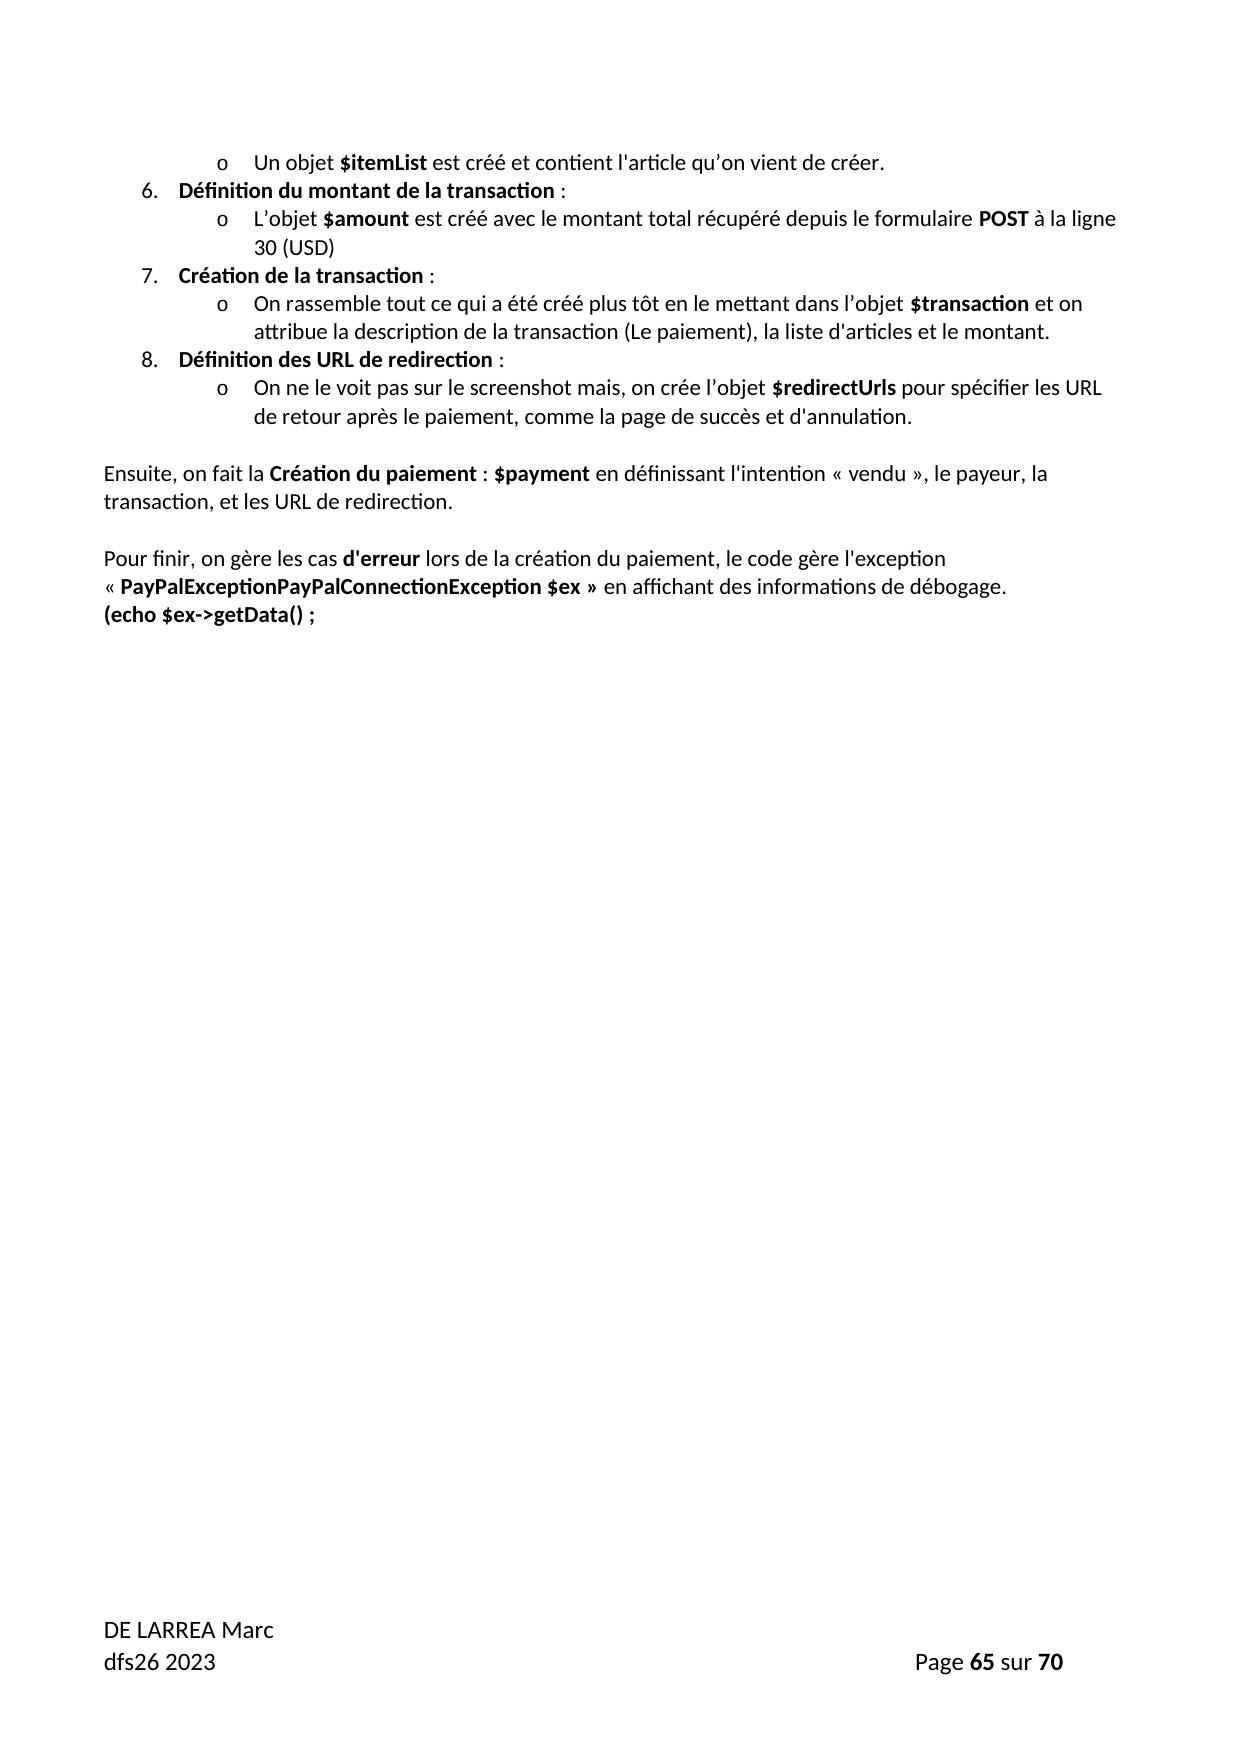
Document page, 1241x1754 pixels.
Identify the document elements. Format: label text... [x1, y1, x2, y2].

list On rassemble tout ce qui a été créé plus tôt en le mettant dans l’objet $transaction et on attribue la description de la transaction (Le paiement), la liste d'articles et le montant. [216, 317, 1122, 373]
text Pour finir, on gère les cas d'erreur lors de la création du paiement, le code gère l'exception « PayPalExceptionPayPalConnectionException $ex » en affichant des informations de débogage. (echo $ex->getData() ; [103, 572, 1122, 656]
list On ne le voit pas sur le screenshot mais, on crée l’objet $redirectUrls pour spécifier les URL de retour après le paiement, comme la page de succès et d'annulation. [216, 401, 1122, 458]
list Un objet $itemList est créé et contient l'article qu’on vient de créer. [216, 176, 1122, 204]
list Définition du montant de la transaction : [141, 204, 1122, 232]
list Création de la transaction : [141, 289, 1122, 317]
list Définition des URL de redirection : [141, 373, 1122, 401]
text Ensuite, on fait la Création du paiement : $payment en définissant l'intention « vendu », le payeur, la transaction, et les URL de redirection. [103, 487, 1122, 543]
list L’objet $amount est créé avec le montant total récupéré depuis le formulaire POST à la ligne 30 (USD) [216, 232, 1122, 289]
list Création d'une liste d'articles : [141, 148, 1122, 176]
